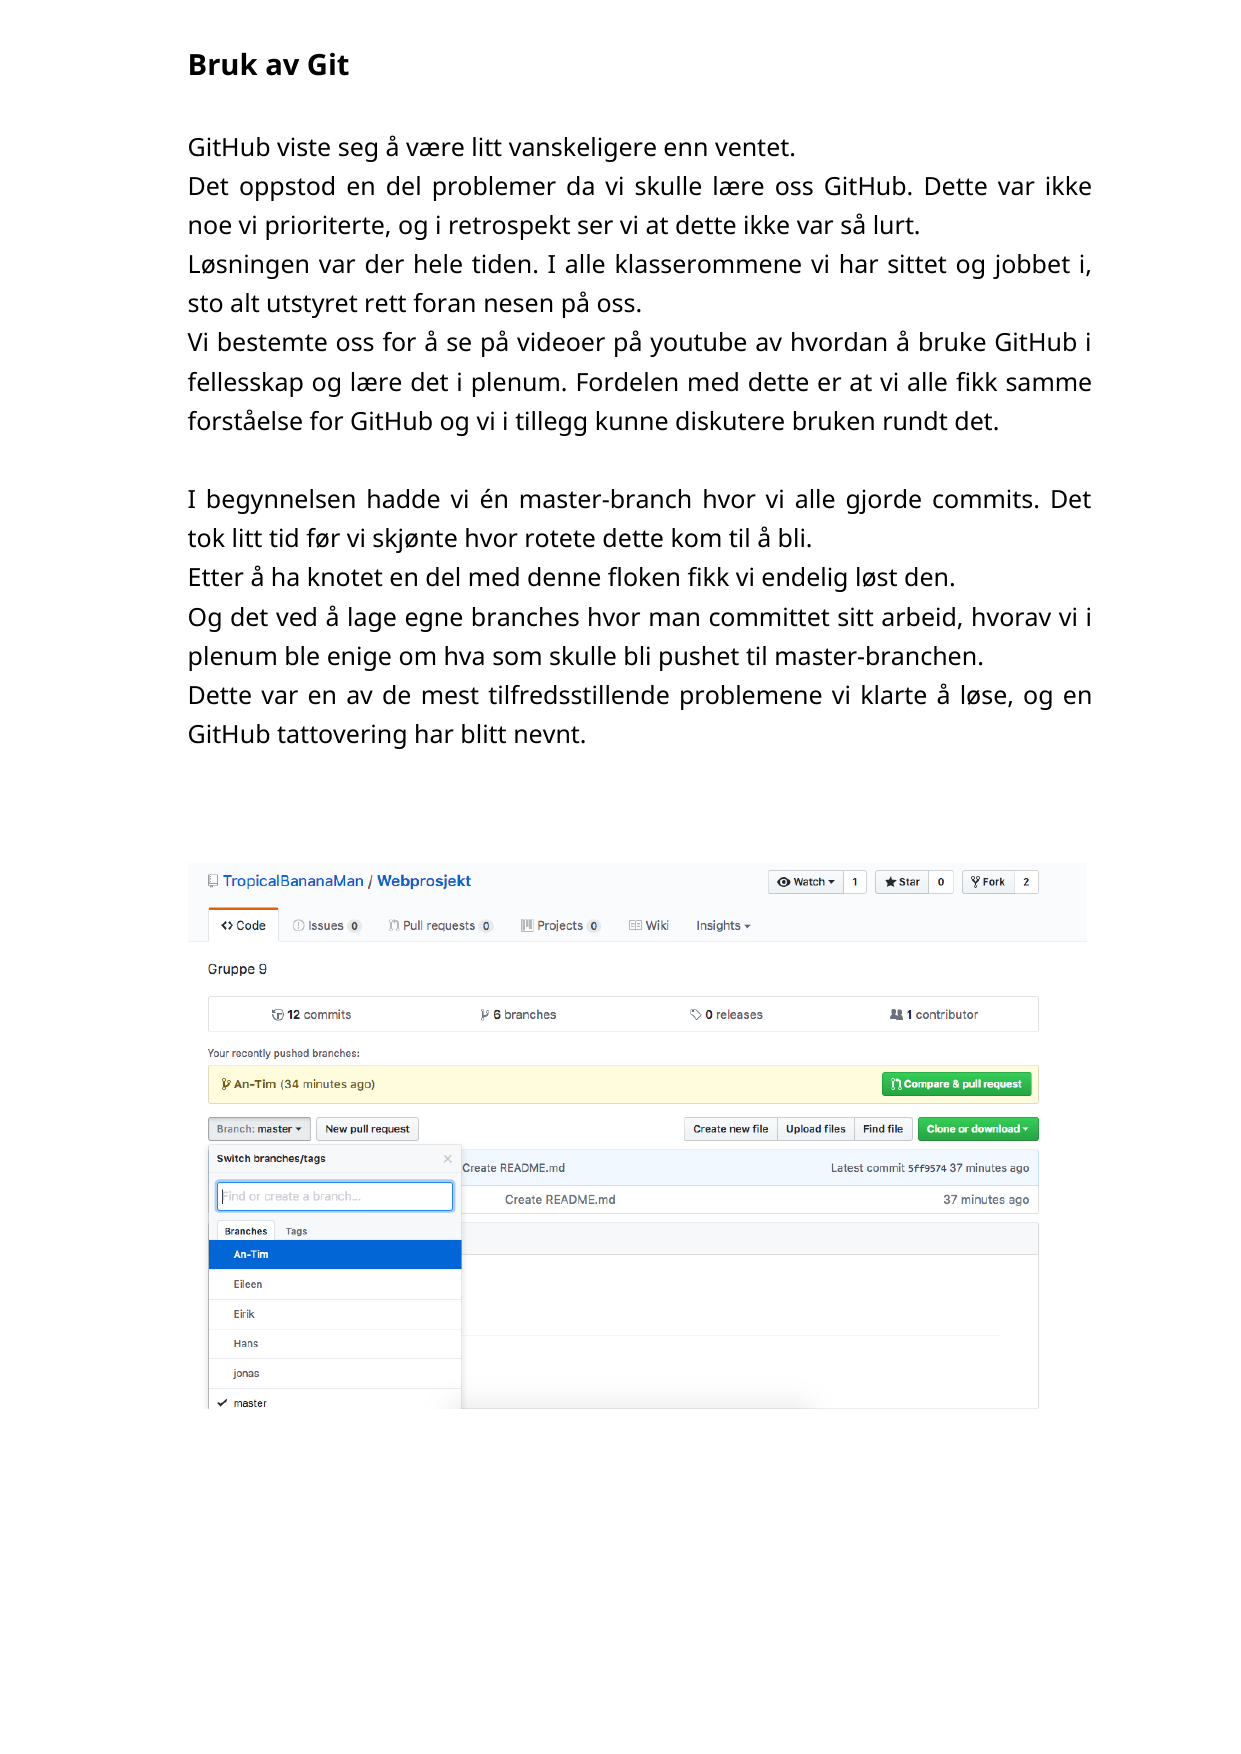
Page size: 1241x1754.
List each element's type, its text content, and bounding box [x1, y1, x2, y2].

text Bruk av Git [187, 44, 1093, 84]
text Og det ved å lage egne branches hvor man committet sitt arbeid, hvorav vi i plenum ble enige om hva som skulle bli pushet til master-branchen. [187, 599, 1093, 672]
text Vi bestemte oss for å se på videoer på youtube av hvordan å bruke GitHub i fellesskap og lære det i plenum. Fordelen med dette er at vi alle fikk samme forståelse for GitHub og vi i tillegg kunne diskutere bruken rundt det. [187, 325, 1093, 437]
picture [187, 863, 1088, 1410]
text Etter å ha knotet en del med denne floken fikk vi endelig løst den. [187, 560, 1093, 594]
text Det oppstod en del problemer da vi skulle lære oss GitHub. Dette var ikke noe vi prioriterte, og i retrospekt ser vi at dette ikke var så lurt. [187, 168, 1093, 242]
text GitHub viste seg å være litt vanskeligere enn ventet. [187, 129, 1093, 163]
text Dette var en av de mest tilfredsstillende problemene vi klarte å løse, og en GitHub tattovering har blitt nevnt. [187, 677, 1093, 751]
text Løsningen var der hele tiden. I alle klasserommene vi har sittet og jobbet i, sto alt utstyret rett foran nesen på oss. [187, 247, 1093, 320]
text I begynnelsen hadde vi én master-branch hvor vi alle gjorde commits. Det tok litt tid før vi skjønte hvor rotete dette kom til å bli. [187, 482, 1093, 555]
